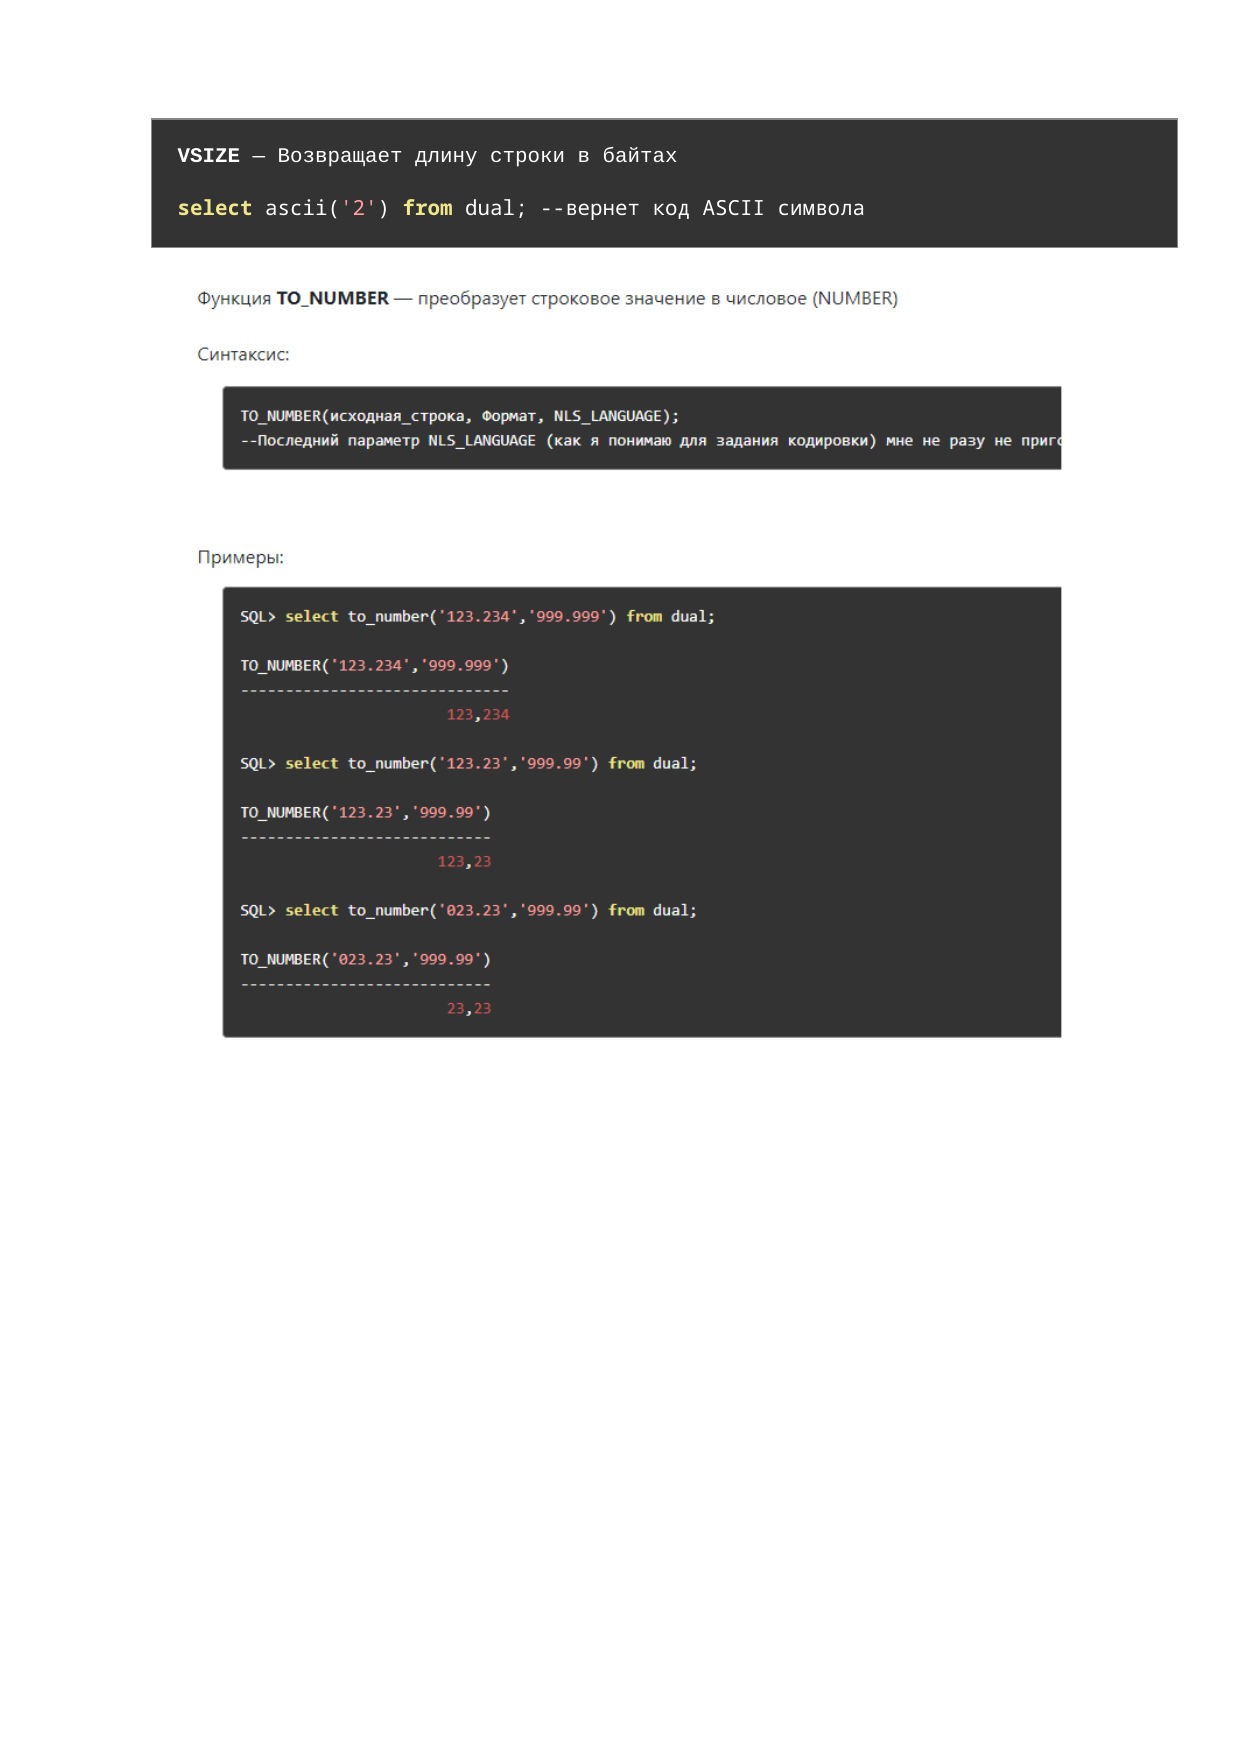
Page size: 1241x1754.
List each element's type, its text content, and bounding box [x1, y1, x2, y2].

picture [177, 273, 1062, 1052]
text select ascii('2') from dual; --вернет код ASCII символа [152, 167, 1177, 247]
text VSIZE — Возвращает длину строки в байтах [152, 120, 1177, 167]
